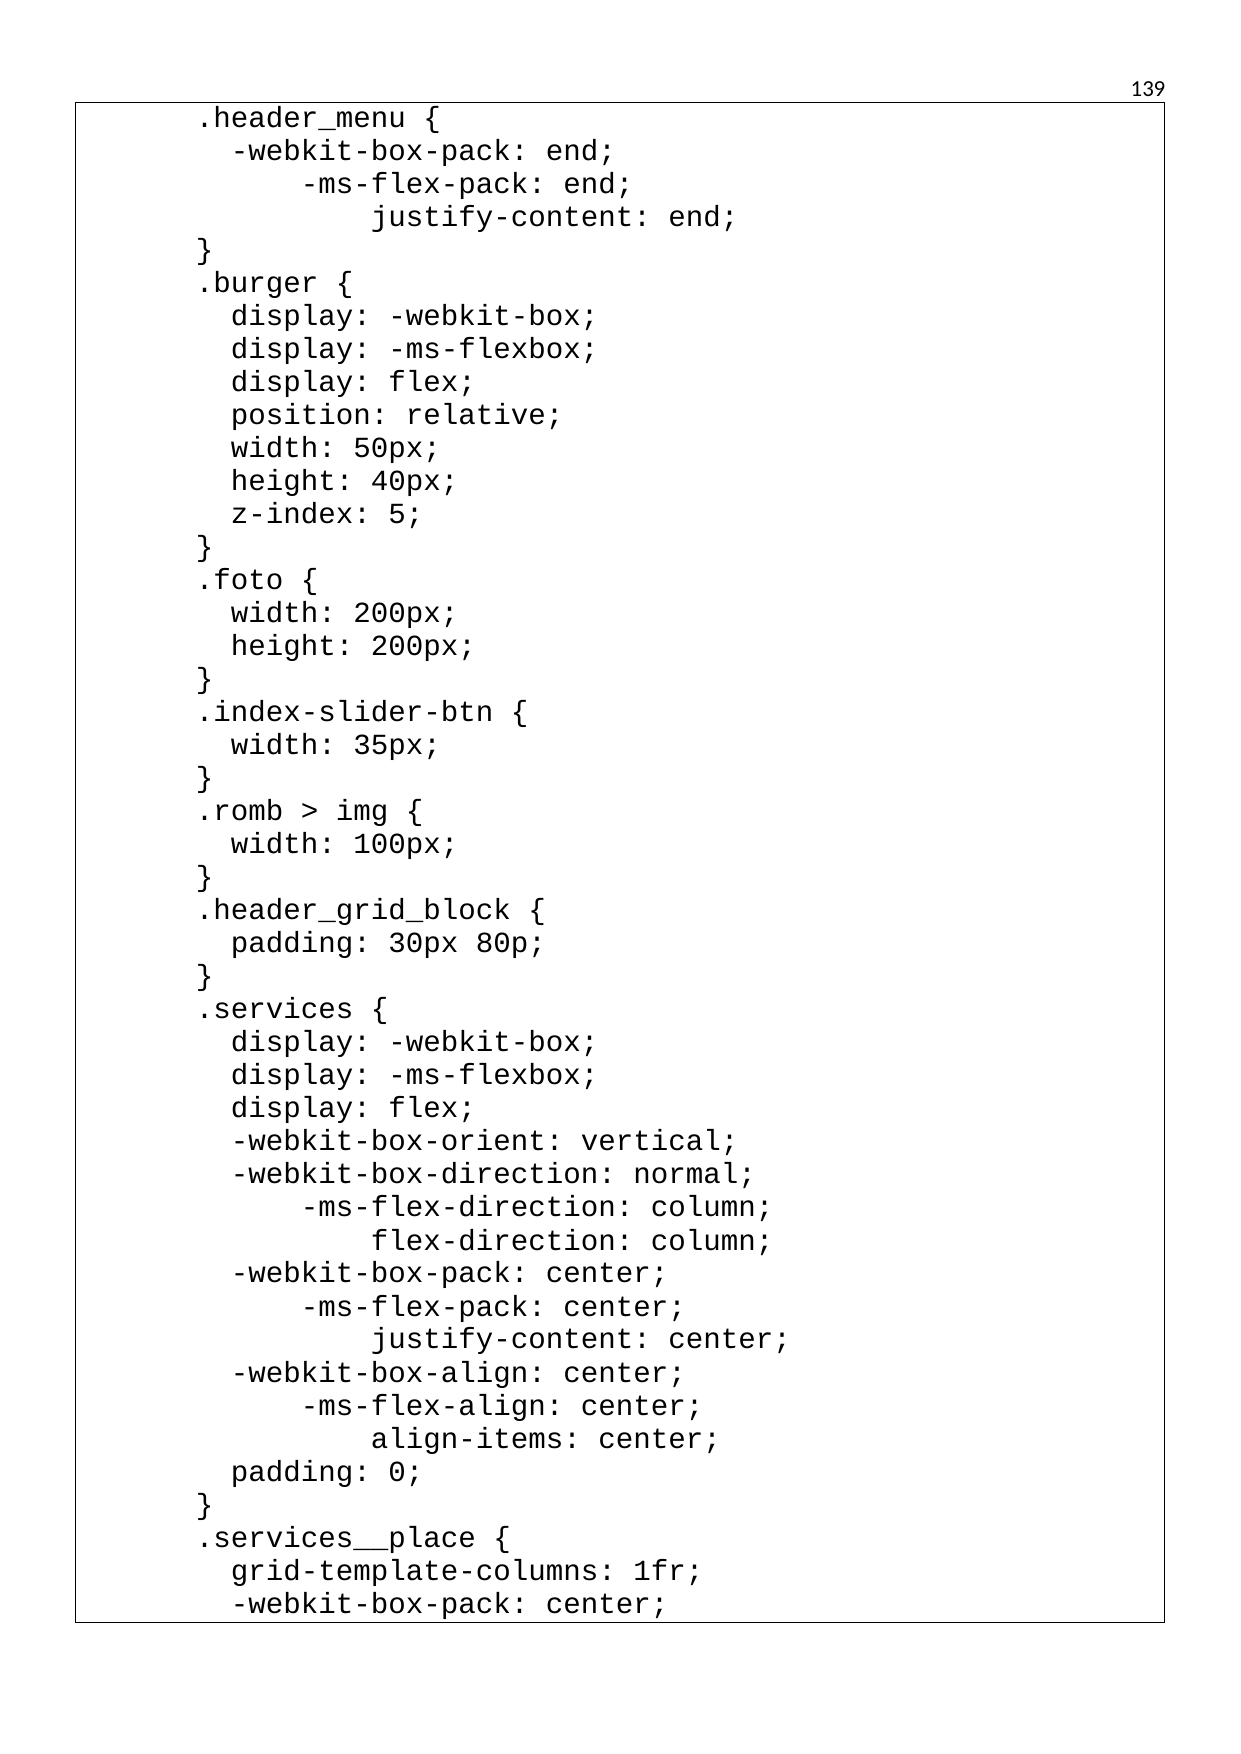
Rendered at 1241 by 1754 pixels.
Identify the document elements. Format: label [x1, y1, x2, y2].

table_header [76, 103, 1164, 1622]
